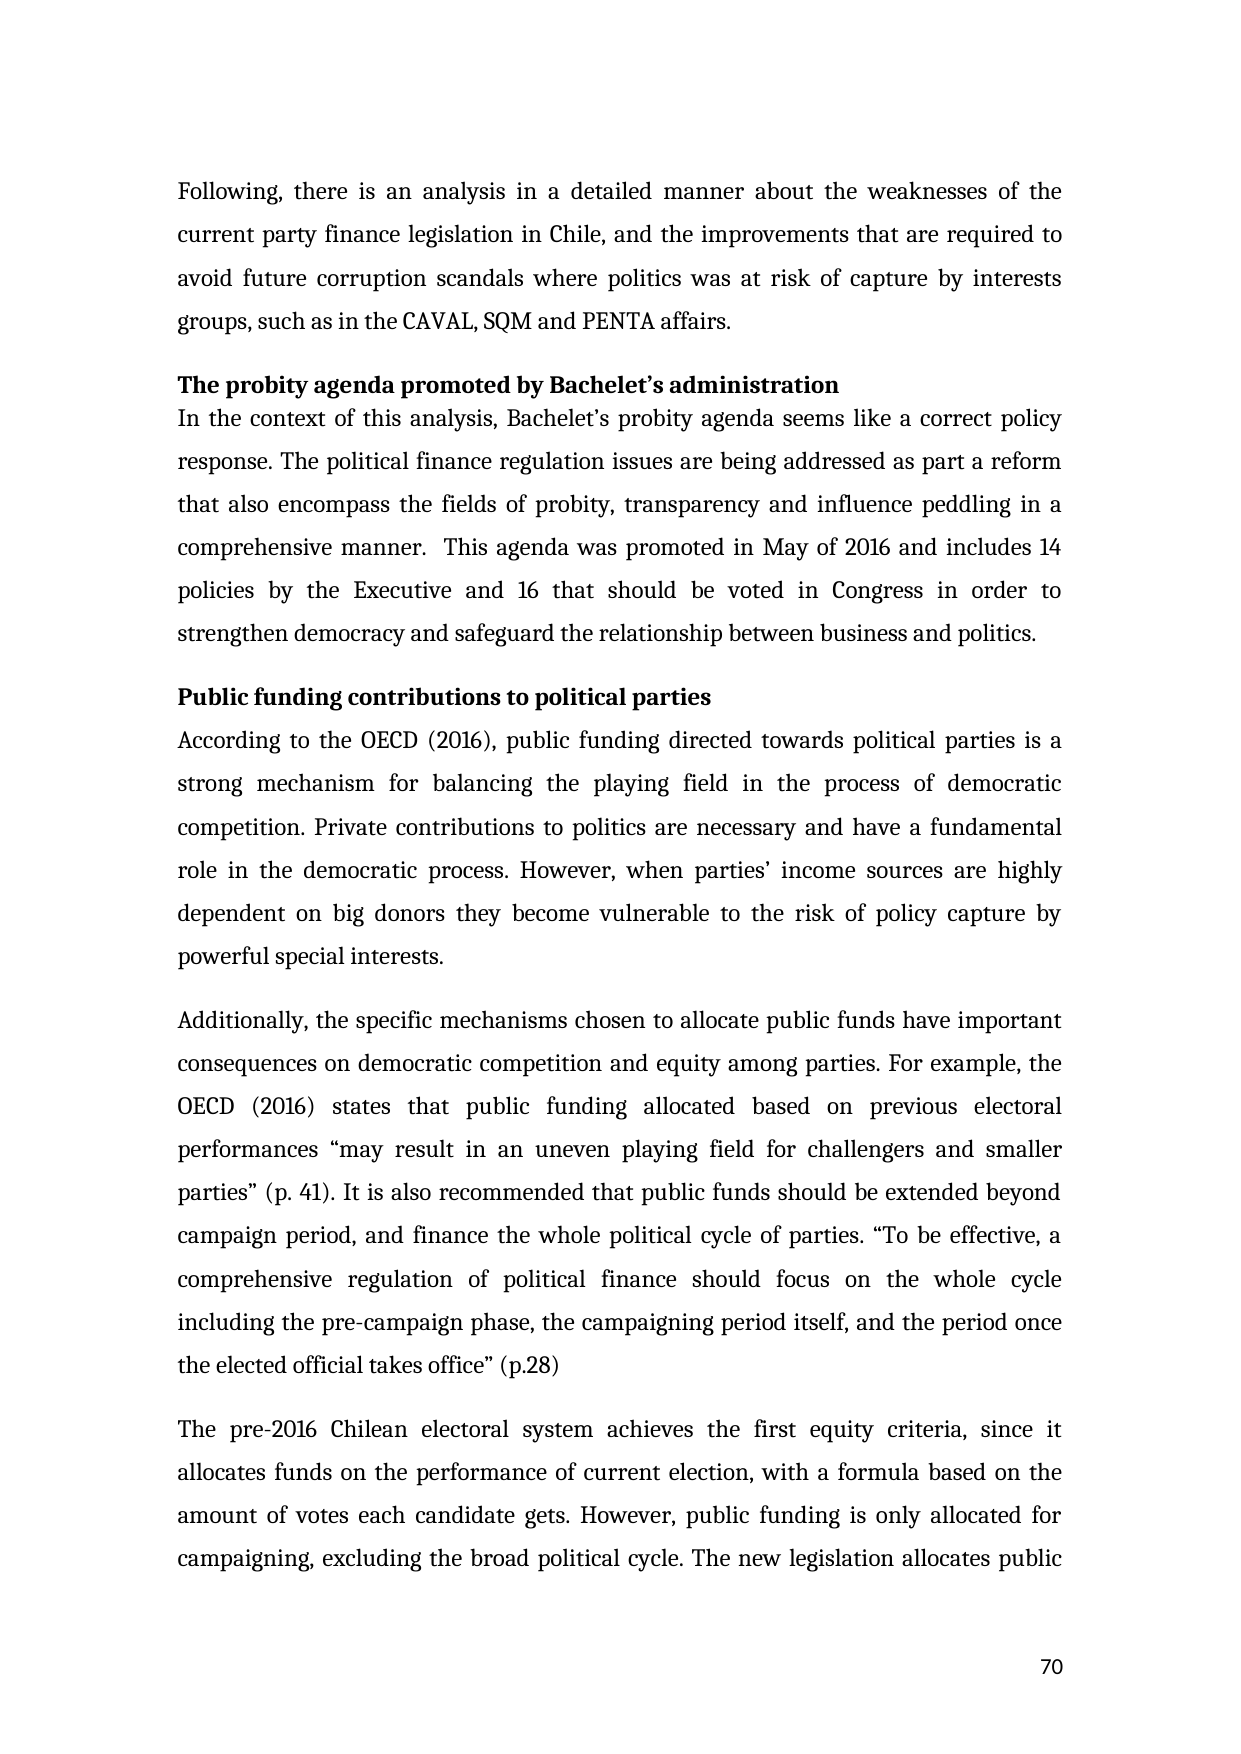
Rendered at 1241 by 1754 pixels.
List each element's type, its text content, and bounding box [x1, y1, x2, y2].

subtitle Public funding contributions to political parties [177, 683, 1063, 712]
text Additionally, the specific mechanisms chosen to allocate public funds have important consequences on democratic competition and equity among parties. For example, the OECD (2016) states that public funding allocated based on previous electoral performances “may result in an uneven playing field for challengers and smaller parties” (p. 41). It is also recommended that public funds should be extended beyond campaign period, and finance the whole political cycle of parties. “To be effective, a comprehensive regulation of political finance should focus on the whole cycle including the pre-campaign phase, the campaigning period itself, and the period once the elected official takes office” (p.28) [177, 1006, 1063, 1379]
text According to the OECD (2016), public funding directed towards political parties is a strong mechanism for balancing the playing field in the process of democratic competition. Private contributions to politics are necessary and have a fundamental role in the democratic process. However, when parties’ income sources are highly dependent on big donors they become vulnerable to the risk of policy capture by powerful special interests. [177, 726, 1063, 971]
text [177, 1415, 1063, 1573]
text In the context of this analysis, Bachelet’s probity agenda seems like a correct policy response. The political finance regulation issues are being addressed as part a reform that also encompass the fields of probity, transparency and influence peddling in a comprehensive manner. This agenda was promoted in May of 2016 and includes 14 policies by the Executive and 16 that should be voted in Congress in order to strengthen democracy and safeguard the relationship between business and politics. [177, 403, 1063, 648]
subtitle The probity agenda promoted by Bachelet’s administration [177, 371, 1063, 399]
text Following, there is an analysis in a detailed manner about the weaknesses of the current party finance legislation in Chile, and the improvements that are required to avoid future corruption scandals where politics was at risk of capture by interests groups, such as in the CAVAL, SQM and PENTA affairs. [177, 177, 1063, 335]
